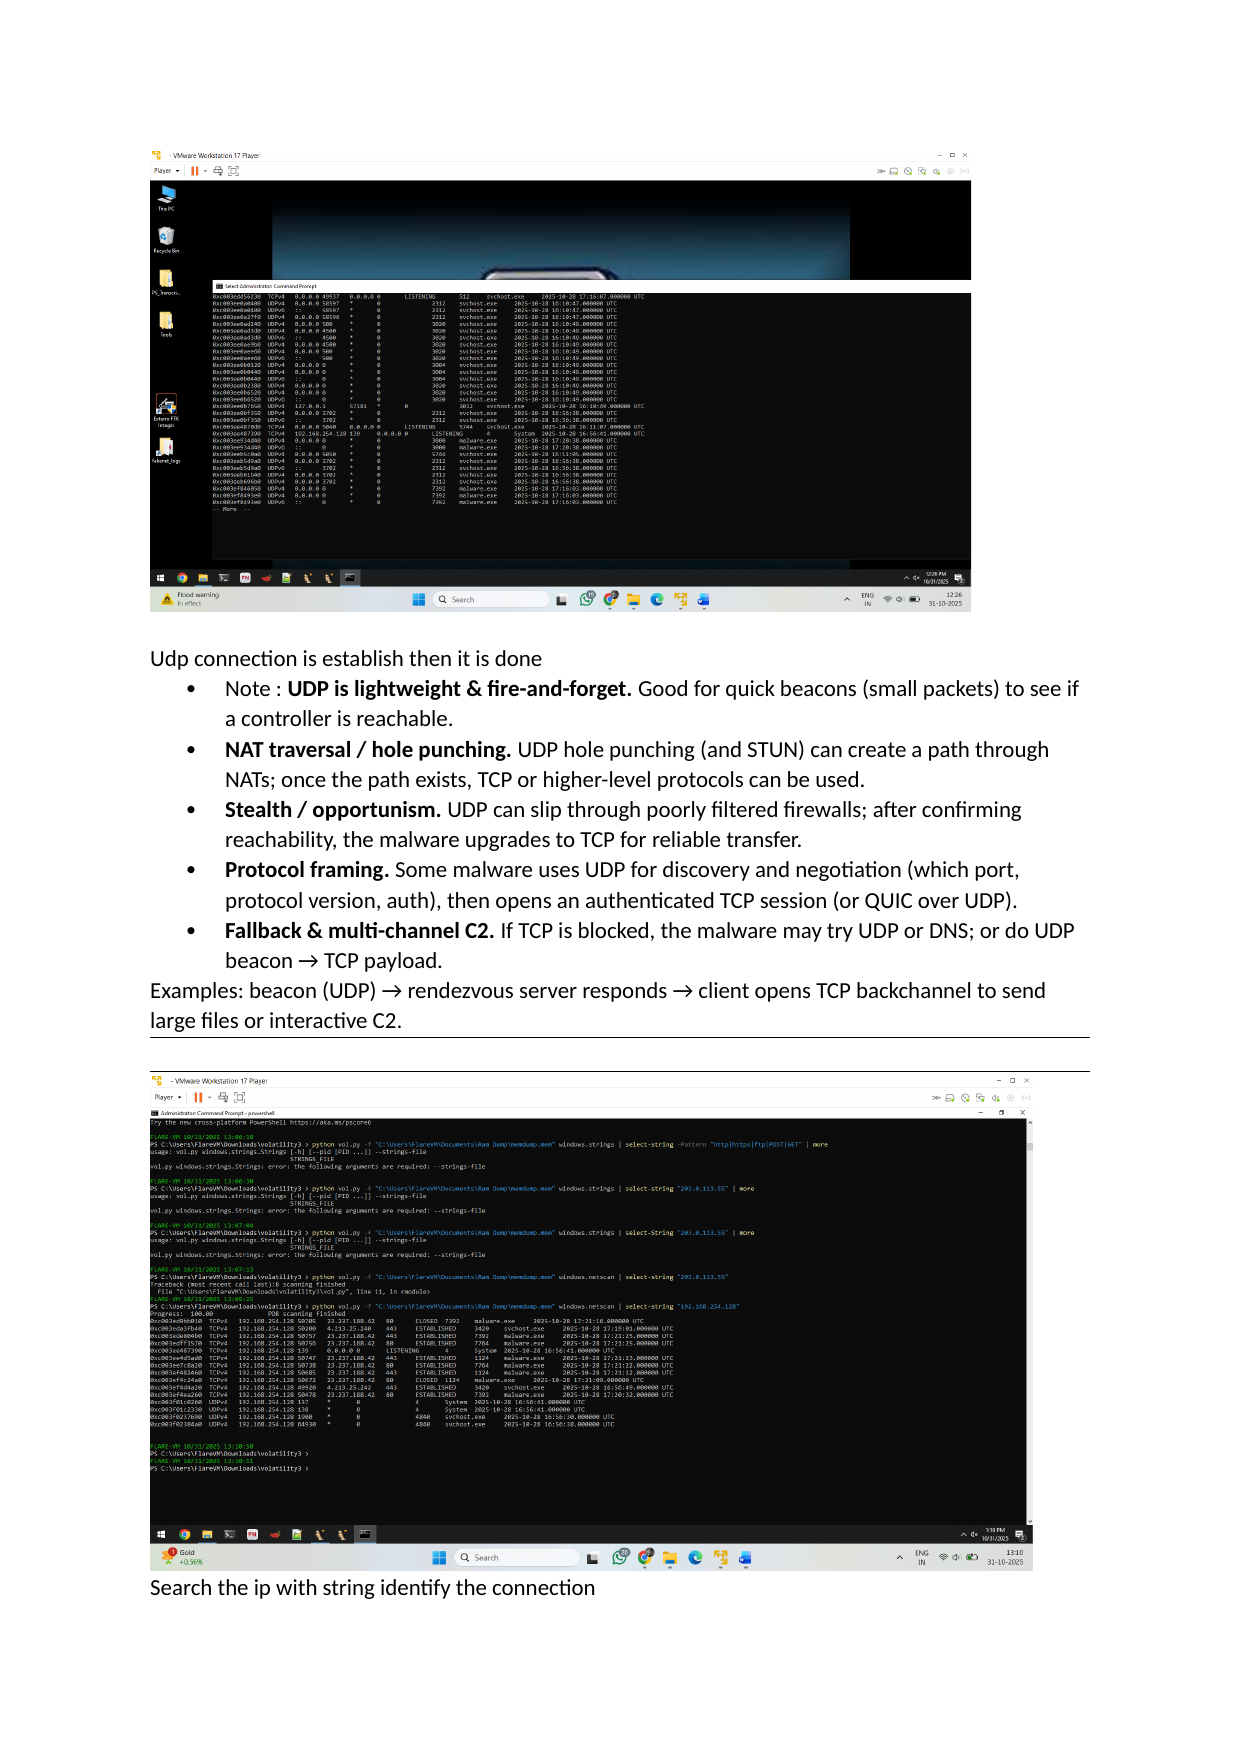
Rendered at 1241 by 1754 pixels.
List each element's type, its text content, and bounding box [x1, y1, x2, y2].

picture [150, 1074, 1033, 1571]
list Note : UDP is lightweight & fire-and-forget. Good for quick beacons (small packets) to see if a controller is reachable. [187, 674, 1090, 733]
list Fallback & multi-channel C2. If TCP is blocked, the malware may try UDP or DNS; or do UDP beacon → TCP payload. [187, 916, 1090, 974]
text Examples: beacon (UDP) → rendezvous server responds → client opens TCP backchannel to send large files or interactive C2. [150, 976, 1090, 1035]
text Search the ip with string identify the connection [150, 1573, 1090, 1601]
picture [150, 150, 972, 612]
text Udp connection is establish then it is done [150, 644, 1090, 672]
list NAT traversal / hole punching. UDP hole punching (and STUN) can create a path through NATs; once the path exists, TCP or higher-level protocols can be used. [187, 735, 1090, 793]
list Protocol framing. Some malware uses UDP for discovery and negotiation (which port, protocol version, auth), then opens an authenticated TCP session (or QUIC over UDP). [187, 856, 1090, 914]
list Stealth / opportunism. UDP can slip through poorly filtered firewalls; after confirming reachability, the malware upgrades to TCP for reliable transfer. [187, 795, 1090, 853]
